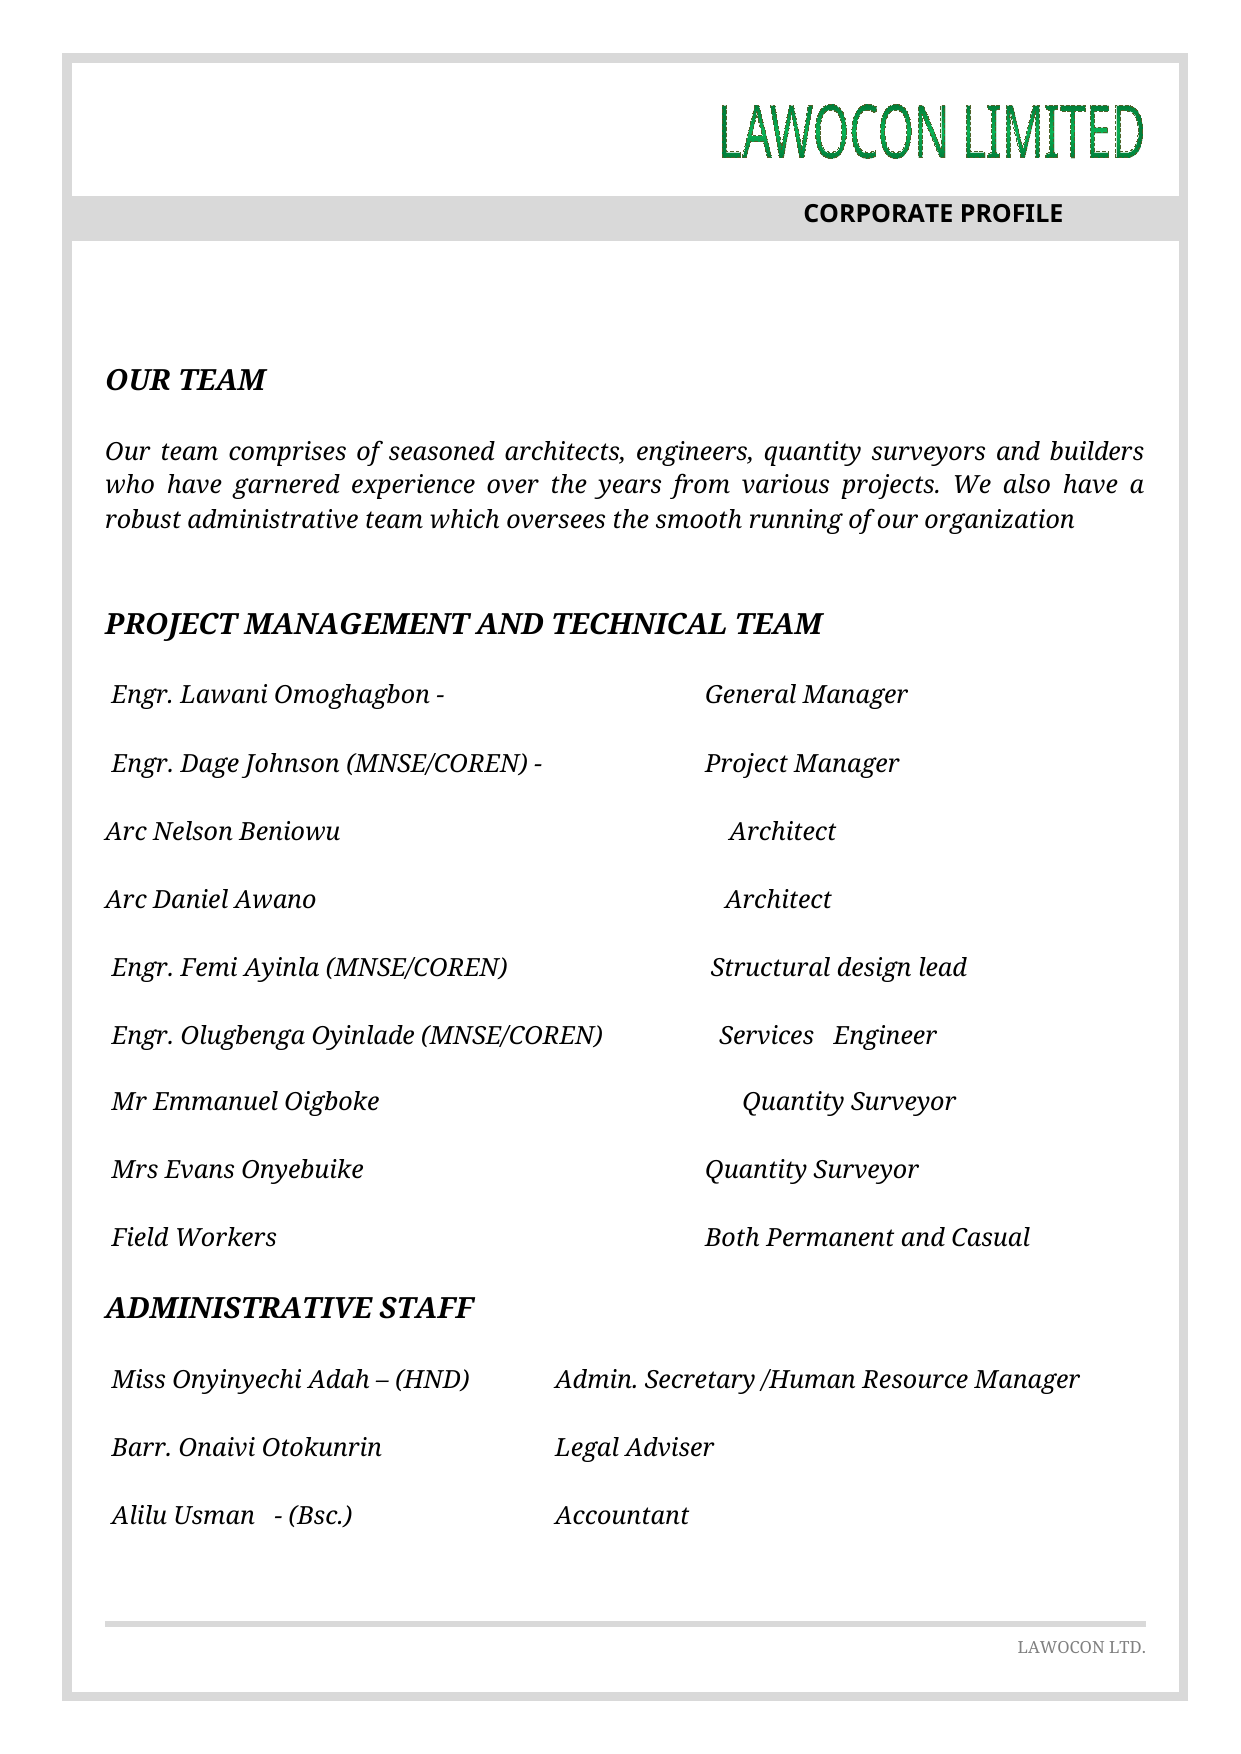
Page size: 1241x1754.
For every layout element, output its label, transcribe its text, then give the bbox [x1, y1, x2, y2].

text OUR TEAM [105, 359, 1146, 399]
text Arc Nelson Beniowu Architect [105, 813, 1146, 847]
text PROJECT MANAGEMENT AND TECHNICAL TEAM [105, 603, 1146, 643]
text Mr Emmanuel Oigboke Quantity Surveyor [105, 1083, 1146, 1117]
text Miss Onyinyechi Adah – (HND) Admin. Secretary /Human Resource Manager [105, 1361, 1146, 1395]
text Engr. Dage Johnson (MNSE/COREN) - Project Manager [105, 745, 1146, 779]
text Engr. Lawani Omoghagbon - General Manager [111, 677, 1146, 711]
text Our team comprises of seasoned architects, engineers, quantity surveyors and builders who have garnered experience over the years from various projects. We also have a robust administrative team which oversees the smooth running of our organization [105, 433, 1146, 535]
text Mrs Evans Onyebuike Quantity Surveyor [105, 1151, 1146, 1185]
text ADMINISTRATIVE STAFF [105, 1287, 1146, 1327]
text Barr. Onaivi Otokunrin Legal Adviser [105, 1429, 1146, 1463]
text Engr. Olugbenga Oyinlade (MNSE/COREN) Services Engineer [105, 1018, 1146, 1052]
text Engr. Femi Ayinla (MNSE/COREN) Structural design lead [105, 950, 1146, 984]
text Arc Daniel Awano Architect [105, 882, 1146, 916]
text Field Workers Both Permanent and Casual [105, 1219, 1146, 1253]
text Alilu Usman - (Bsc.) Accountant [105, 1497, 1146, 1532]
